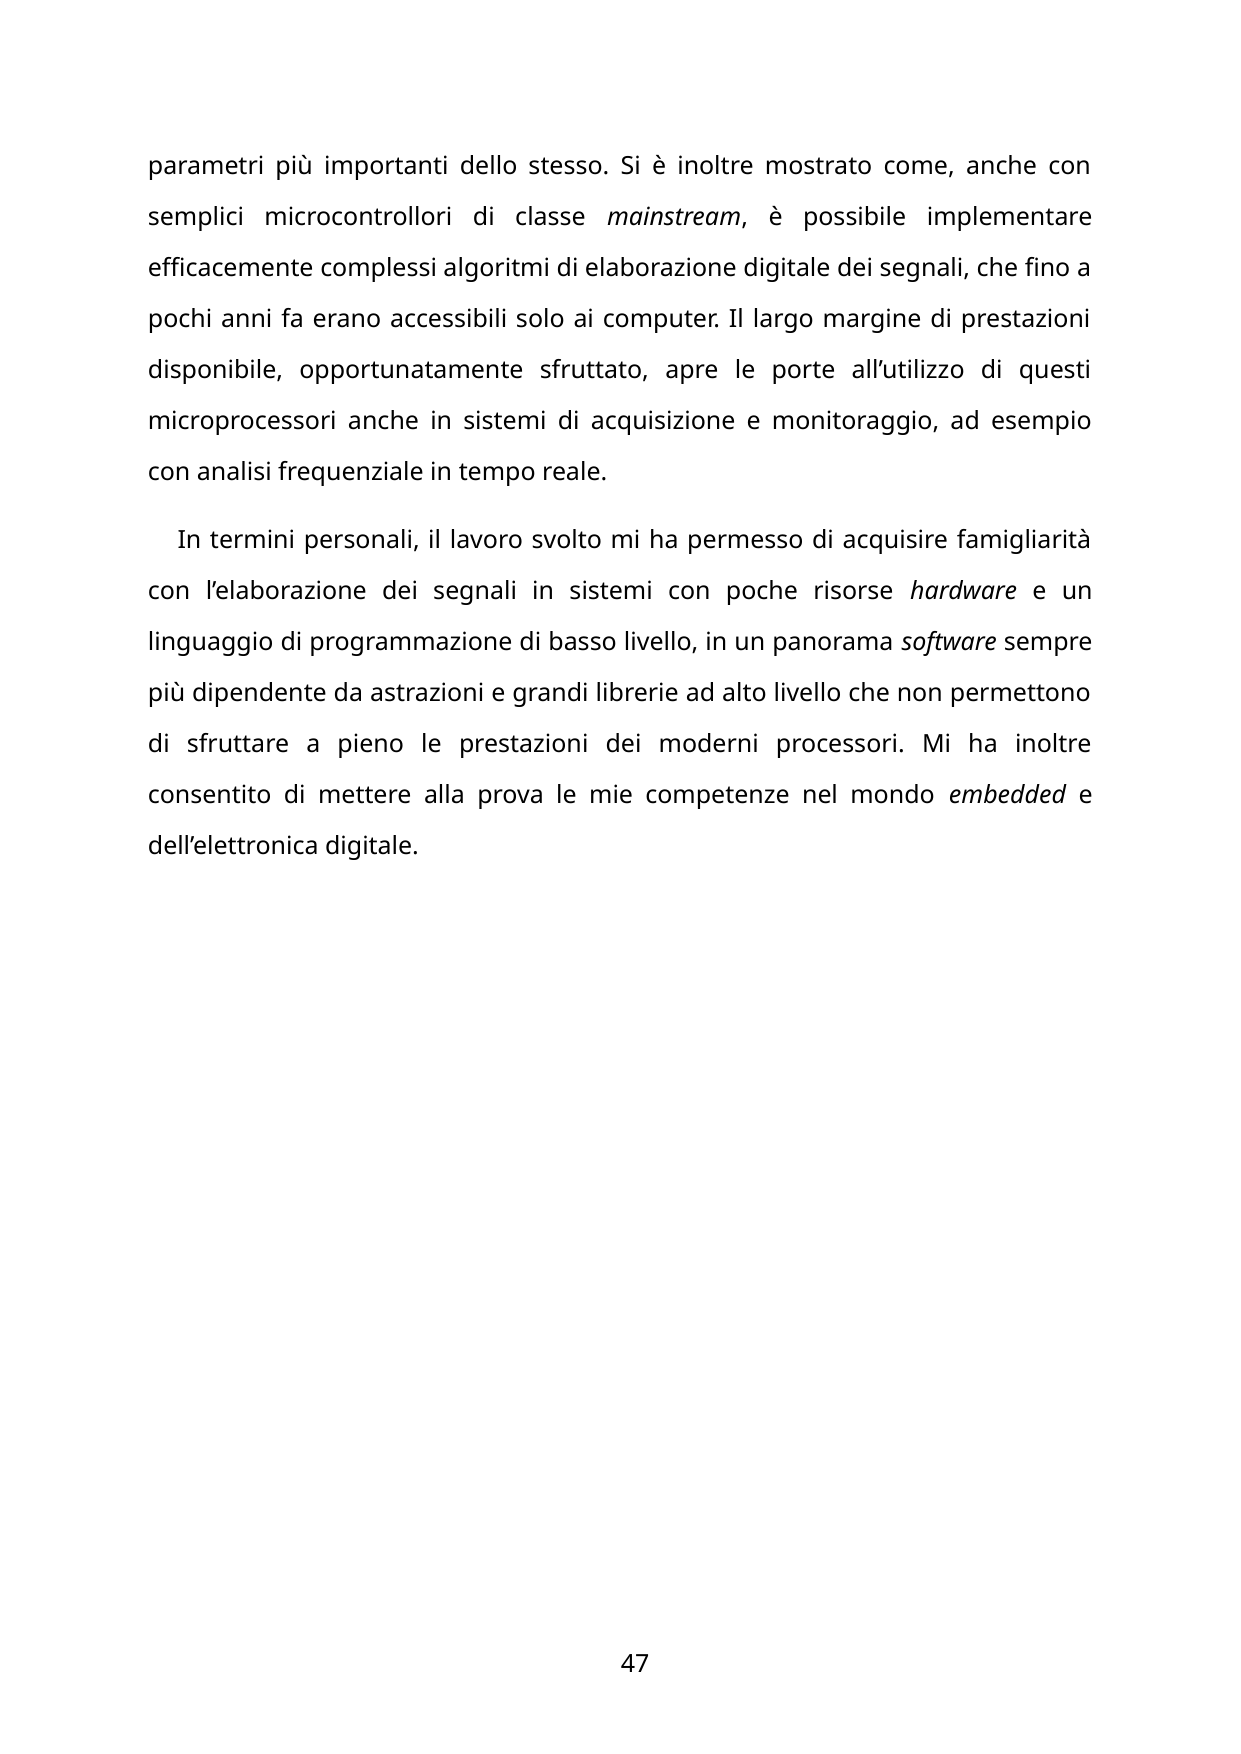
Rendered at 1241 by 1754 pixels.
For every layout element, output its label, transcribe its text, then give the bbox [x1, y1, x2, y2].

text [148, 148, 1092, 488]
text In termini personali, il lavoro svolto mi ha permesso di acquisire famigliarità con l’elaborazione dei segnali in sistemi con poche risorse hardware e un linguaggio di programmazione di basso livello, in un panorama software sempre più dipendente da astrazioni e grandi librerie ad alto livello che non permettono di sfruttare a pieno le prestazioni dei moderni processori. Mi ha inoltre consentito di mettere alla prova le mie competenze nel mondo embedded e dell’elettronica digitale. [148, 522, 1092, 862]
